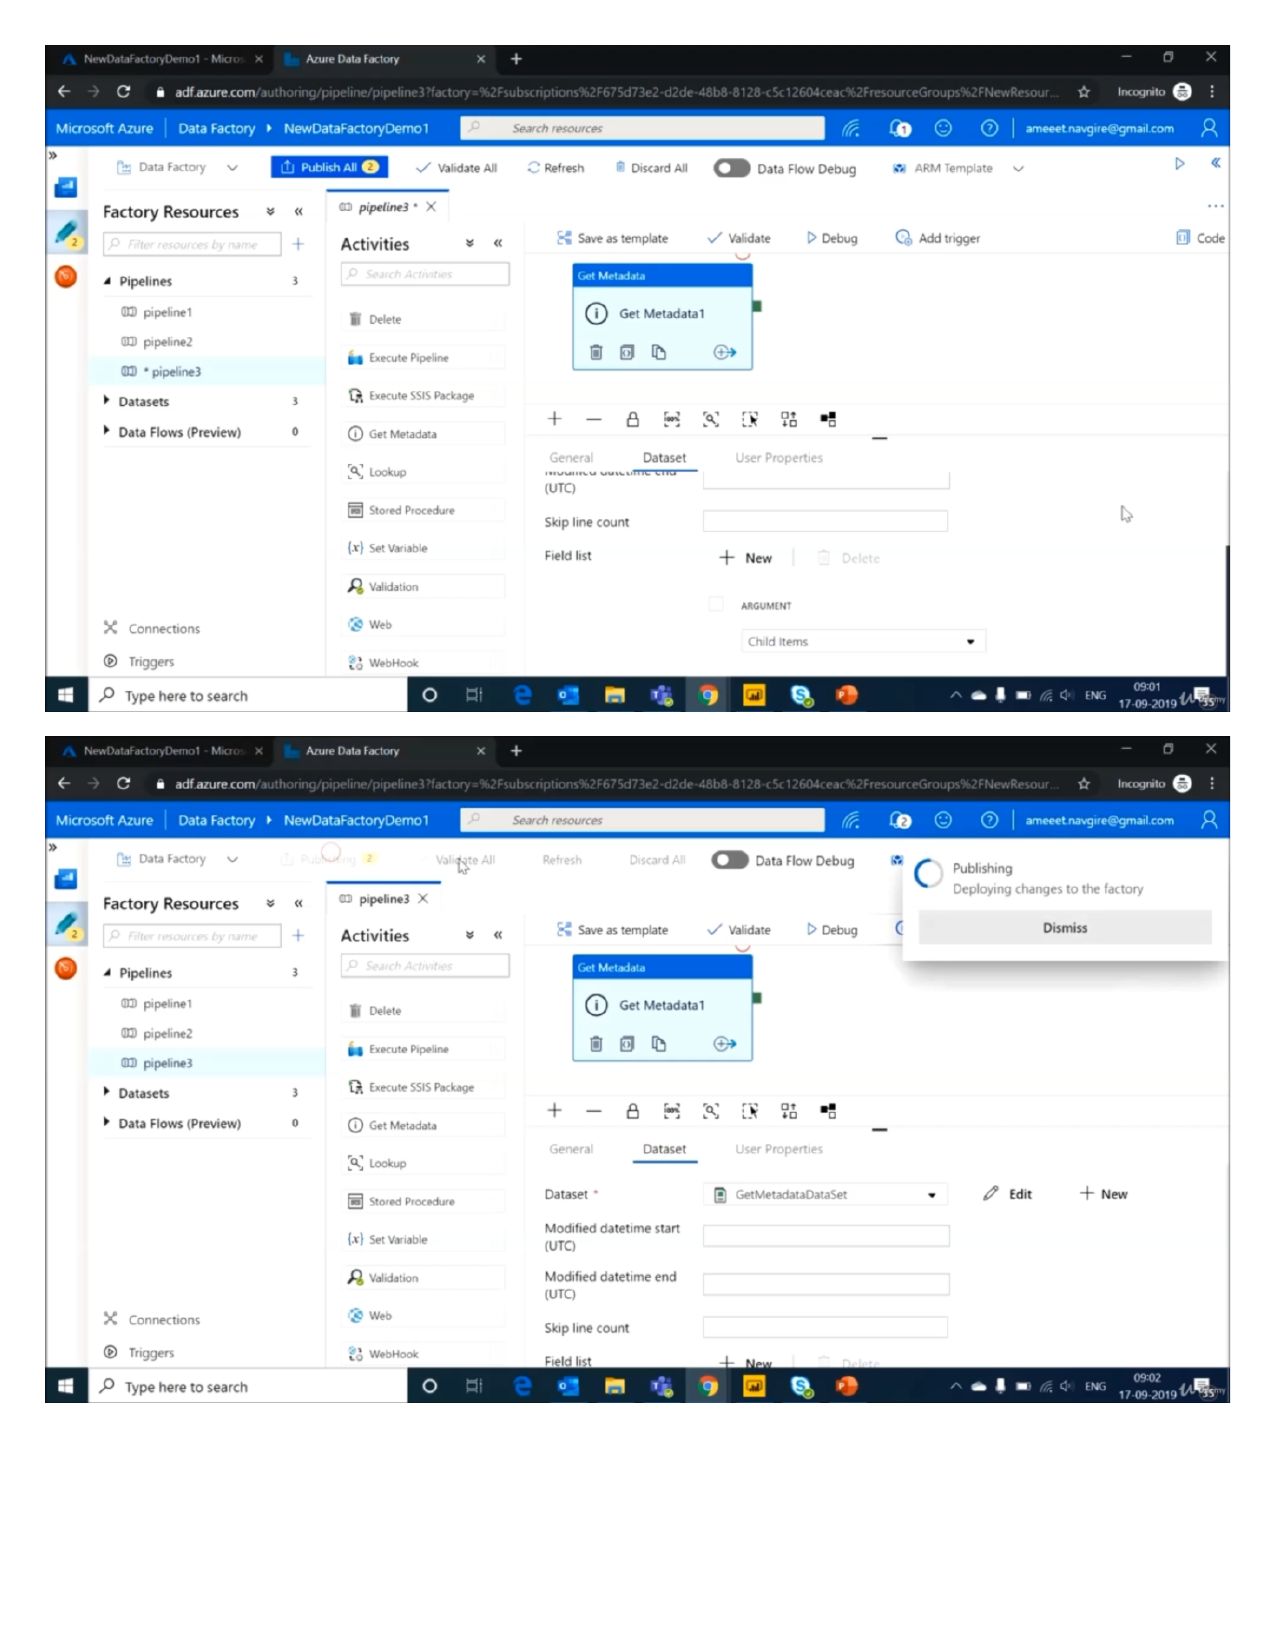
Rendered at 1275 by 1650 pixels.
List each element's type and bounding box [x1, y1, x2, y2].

picture [45, 736, 1230, 1403]
picture [45, 45, 1230, 712]
